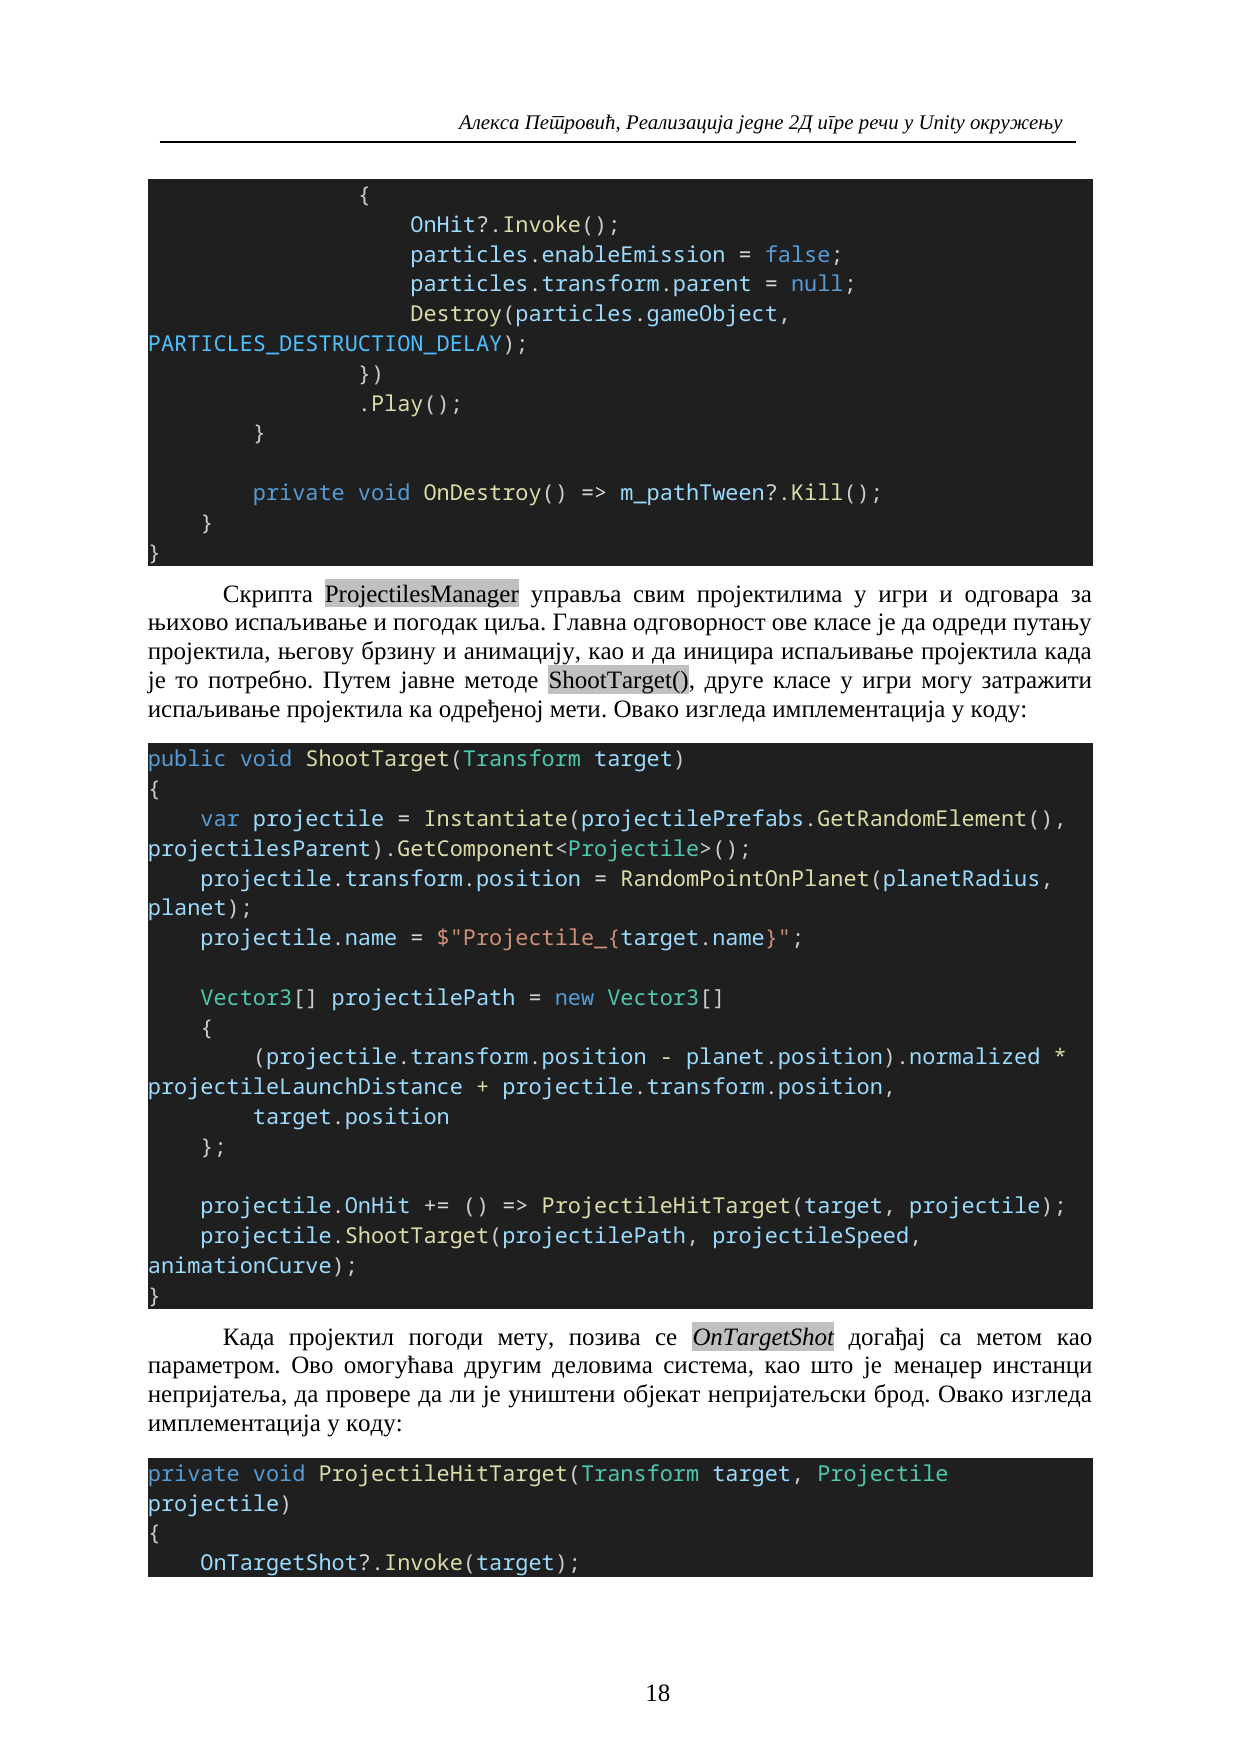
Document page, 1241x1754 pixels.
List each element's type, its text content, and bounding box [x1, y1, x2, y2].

text Скрипта ProjectilesManager управља свим пројектилима у игри и одговара за њихово испаљивање и погодак циља. Главна одговорност ове класе је да одреди путању пројектила, његову брзину и анимацију, као и да иницира испаљивање пројектила када је то потребно. Путем јавне методе ShootTarget(), друге класе у игри могу затражити испаљивање пројектила ка одређеној мети. Овако изгледа имплементација у коду: [148, 579, 1093, 722]
text } [148, 417, 1093, 447]
text .Play(); [148, 387, 1093, 417]
text particles.enableEmission = false; [148, 238, 1093, 268]
text OnHit?.Invoke(); [148, 209, 1093, 238]
text { [148, 1011, 1093, 1041]
text var projectile = Instantiate(projectilePrefabs.GetRandomElement(), projectilesParent).GetComponent<Projectile>(); [148, 803, 1093, 862]
text private void OnDestroy() => m_pathTween?.Kill(); [148, 477, 1093, 507]
text private void ProjectileHitTarget(Transform target, Projectile projectile) [148, 1458, 1093, 1517]
text particles.transform.parent = null; [148, 268, 1093, 298]
text projectile.OnHit += () => ProjectileHitTarget(target, projectile); [148, 1190, 1093, 1220]
text } [148, 536, 1093, 566]
text projectile.name = $"Projectile_{target.name}"; [148, 922, 1093, 952]
text { [148, 773, 1093, 803]
text OnTargetShot?.Invoke(target); [148, 1547, 1093, 1577]
text Vector3[] projectilePath = new Vector3[] [148, 982, 1093, 1011]
text }) [148, 358, 1093, 387]
text { [148, 1517, 1093, 1547]
text (projectile.transform.position - planet.position).normalized * projectileLaunchDistance + projectile.transform.position, [148, 1041, 1093, 1101]
text public void ShootTarget(Transform target) [148, 743, 1093, 773]
text projectile.ShootTarget(projectilePath, projectileSpeed, animationCurve); [148, 1220, 1093, 1279]
text Када пројектил погоди мету, позива се OnTargetShot догађај са метом као параметром. Ово омогућава другим деловима система, као што је менаџер инстанци непријатеља, да провере да ли је уништени објекат непријатељски брод. Овако изгледа имплементација у коду: [148, 1322, 1093, 1437]
text } [148, 1279, 1093, 1309]
text target.position [148, 1101, 1093, 1131]
text } [148, 507, 1093, 536]
text projectile.transform.position = RandomPointOnPlanet(planetRadius, planet); [148, 862, 1093, 922]
text }; [148, 1131, 1093, 1160]
text { [148, 179, 1093, 209]
text Destroy(particles.gameObject, PARTICLES_DESTRUCTION_DELAY); [148, 298, 1093, 358]
